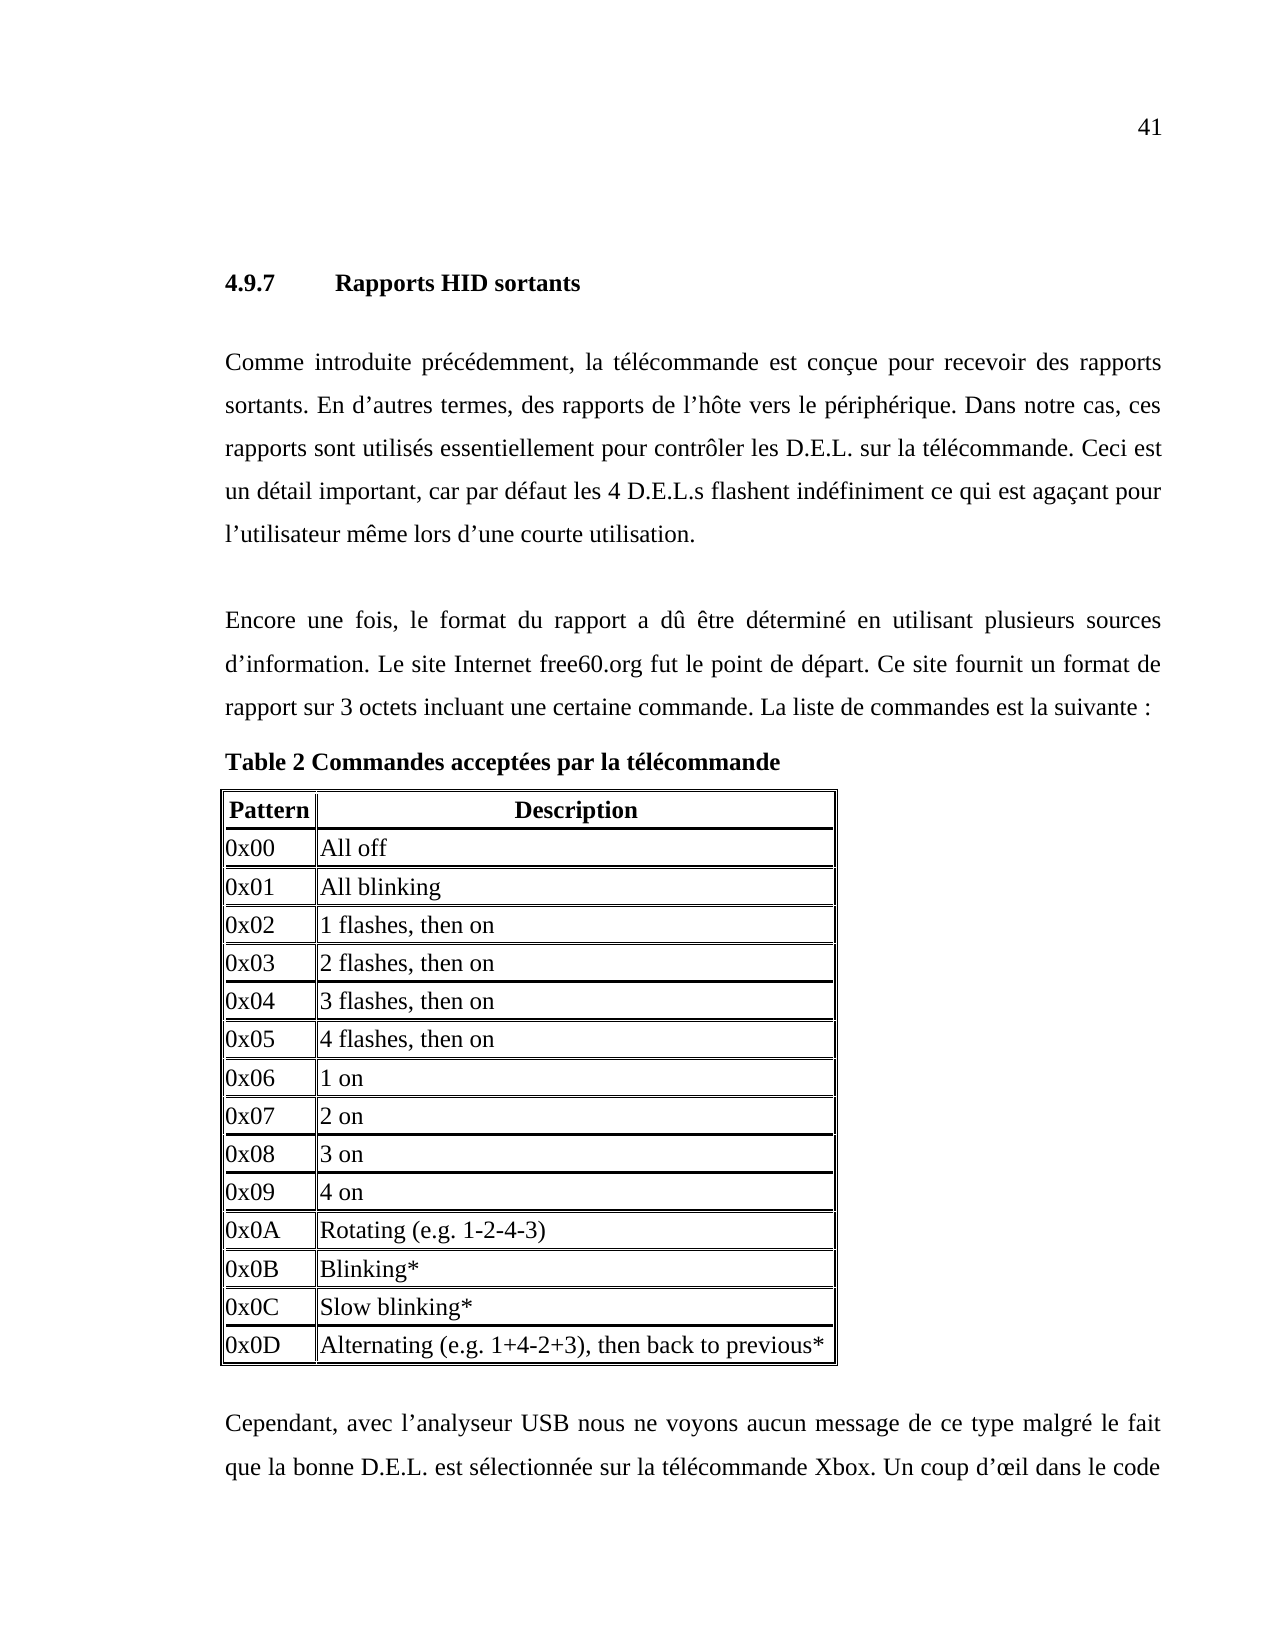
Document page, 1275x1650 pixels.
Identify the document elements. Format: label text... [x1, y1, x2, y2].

table_cell 0x0B [224, 1248, 315, 1286]
table_header Description [316, 792, 834, 827]
table_cell Slow blinking* [316, 1286, 836, 1324]
table_cell 0x0D [224, 1324, 316, 1362]
text Encore une fois, le format du rapport a dû être déterminé en utilisant plusieurs sources d’information. Le site Internet free60.org fut le point de départ. Ce site fournit un format de rapport sur 3 octets incluant une certaine commande. La liste de commandes est la suivante : [225, 606, 1162, 721]
table_cell All blinking [318, 865, 835, 903]
table_cell 0x00 [224, 827, 315, 865]
table_cell 0x0A [224, 1209, 315, 1247]
text Comme introduite précédemment, la télécommande est conçue pour recevoir des rapports sortants. En d’autres termes, des rapports de l’hôte vers le périphérique. Dans notre cas, ces rapports sont utilisés essentiellement pour contrôler les D.E.L. sur la télécommande. Ceci est un détail important, car par défaut les 4 D.E.L.s flashent indéfiniment ce qui est agaçant pour l’utilisateur même lors d’une courte utilisation. [225, 347, 1162, 548]
table_cell 1 on [318, 1056, 835, 1094]
table_header Pattern [224, 792, 316, 827]
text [225, 1408, 1162, 1480]
table_cell 0x01 [224, 865, 315, 903]
table_cell 0x07 [224, 1095, 315, 1133]
table_cell 0x04 [224, 980, 315, 1018]
table_cell 0x09 [224, 1171, 315, 1209]
table_cell Blinking* [318, 1248, 835, 1286]
table_cell 0x0C [222, 1286, 316, 1324]
table_cell Alternating (e.g. 1+4-2+3), then back to previous* [316, 1324, 834, 1362]
table_cell 2 on [318, 1095, 835, 1133]
table_cell 4 on [318, 1171, 834, 1209]
table_cell 0x03 [222, 942, 316, 980]
table_cell 0x02 [224, 904, 315, 942]
table_cell 0x06 [224, 1056, 315, 1094]
table_cell 1 flashes, then on [318, 904, 835, 942]
table_cell 4 flashes, then on [318, 1018, 835, 1056]
table_cell 0x05 [224, 1018, 315, 1056]
table_cell 3 flashes, then on [318, 980, 834, 1018]
table_cell 3 on [318, 1133, 836, 1171]
table_cell All off [318, 827, 834, 865]
table_cell 0x08 [222, 1133, 315, 1171]
subtitle Rapports HID sortants [225, 268, 1162, 297]
table_cell 2 flashes, then on [316, 942, 836, 980]
table_cell Rotating (e.g. 1-2-4-3) [318, 1209, 835, 1247]
